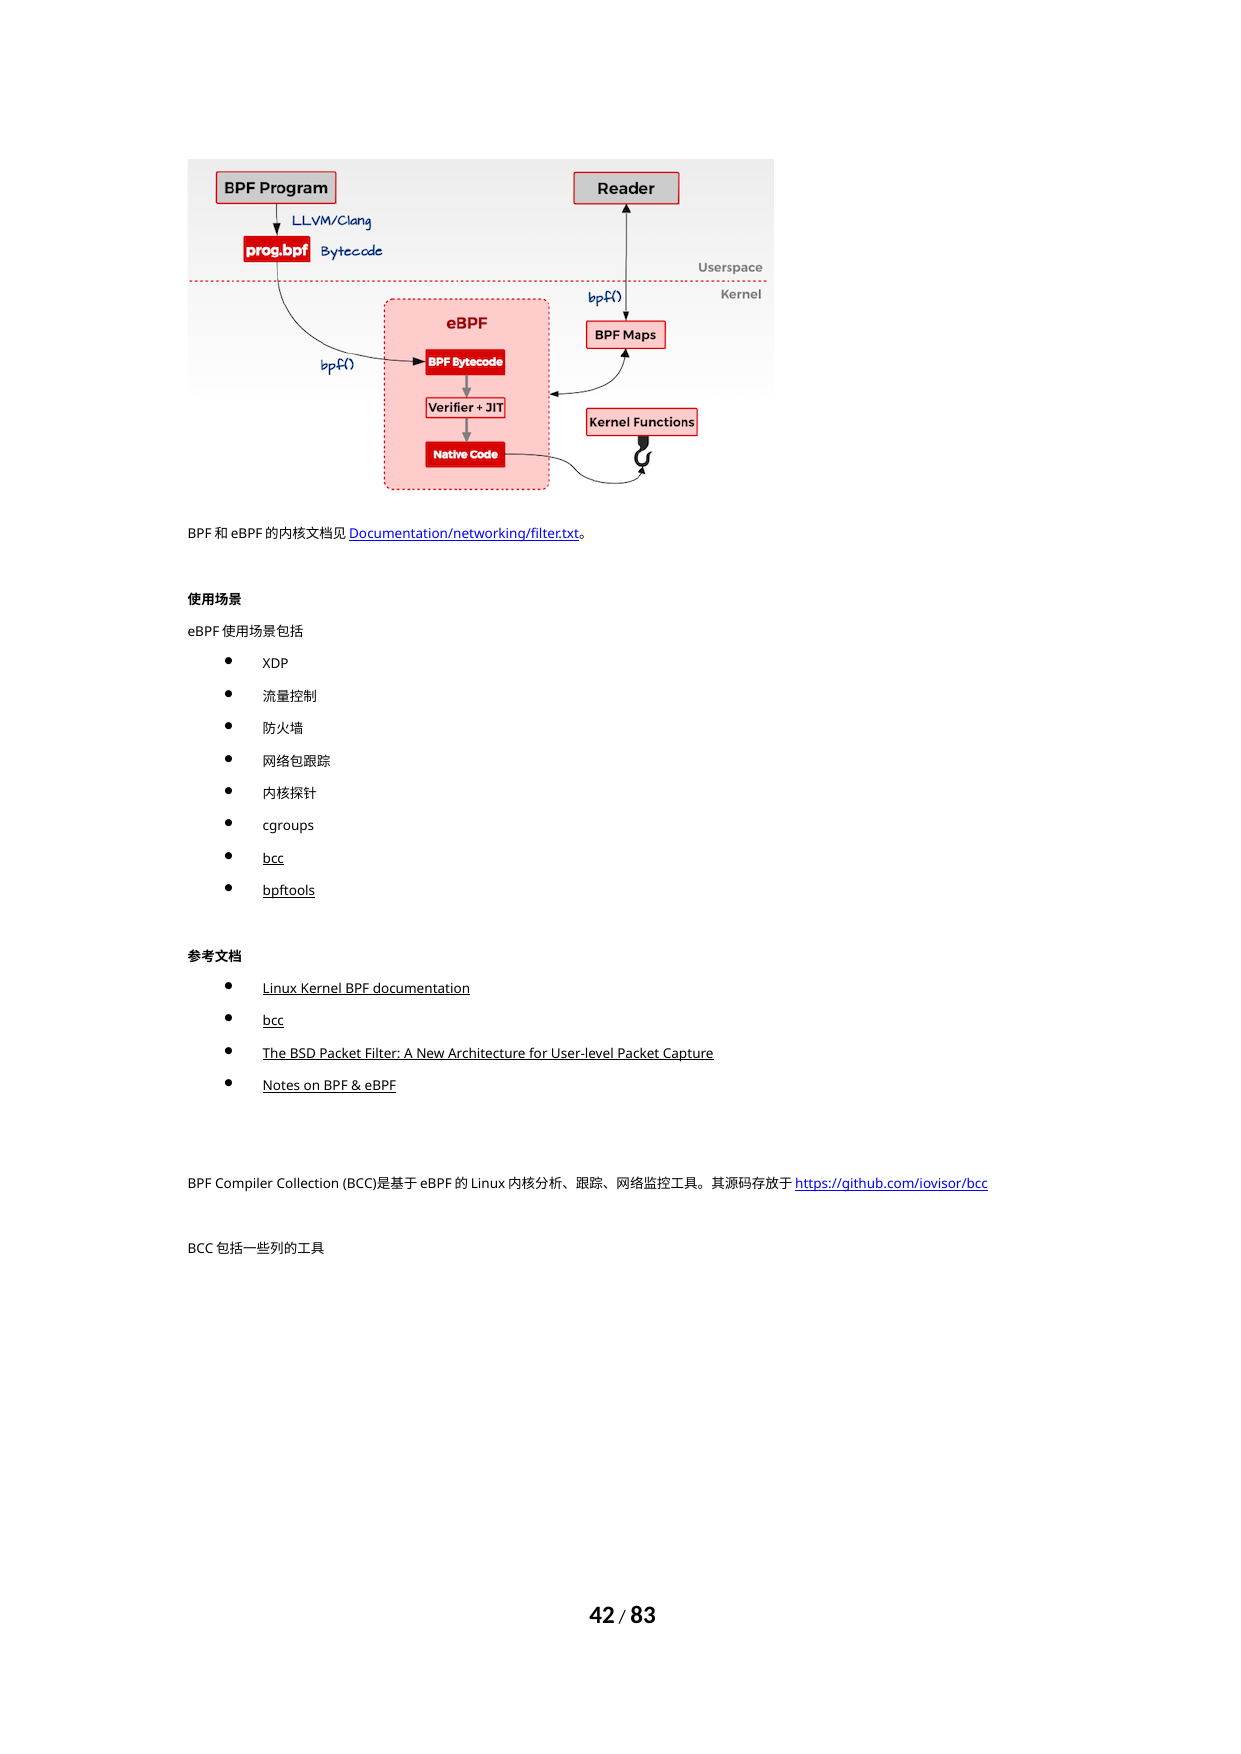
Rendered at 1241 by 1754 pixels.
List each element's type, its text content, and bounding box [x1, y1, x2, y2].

list Notes on BPF & eBPF [225, 1069, 1053, 1102]
list XDP [225, 647, 1053, 679]
text 使用场景 [187, 582, 1053, 614]
picture [187, 159, 774, 499]
list 流量控制 [225, 679, 1053, 712]
list bcc [225, 842, 1053, 874]
text BPF和eBPF的内核文档见Documentation/networking/filter.txt。 [187, 517, 1053, 549]
text 参考文档 [187, 939, 1053, 972]
text BCC包括一些列的工具 [187, 1232, 1053, 1264]
list bcc [225, 1004, 1053, 1037]
list The BSD Packet Filter: A New Architecture for User-level Packet Capture [225, 1037, 1053, 1069]
list 网络包跟踪 [225, 744, 1053, 777]
list bpftools [225, 874, 1053, 907]
list cgroups [225, 809, 1053, 842]
list 内核探针 [225, 777, 1053, 809]
list 防火墙 [225, 712, 1053, 744]
text BPF Compiler Collection (BCC)是基于eBPF的Linux内核分析、跟踪、网络监控工具。其源码存放于https://github.com/iovisor/bcc [187, 1167, 1053, 1199]
text eBPF使用场景包括 [187, 614, 1053, 647]
list Linux Kernel BPF documentation [225, 972, 1053, 1004]
